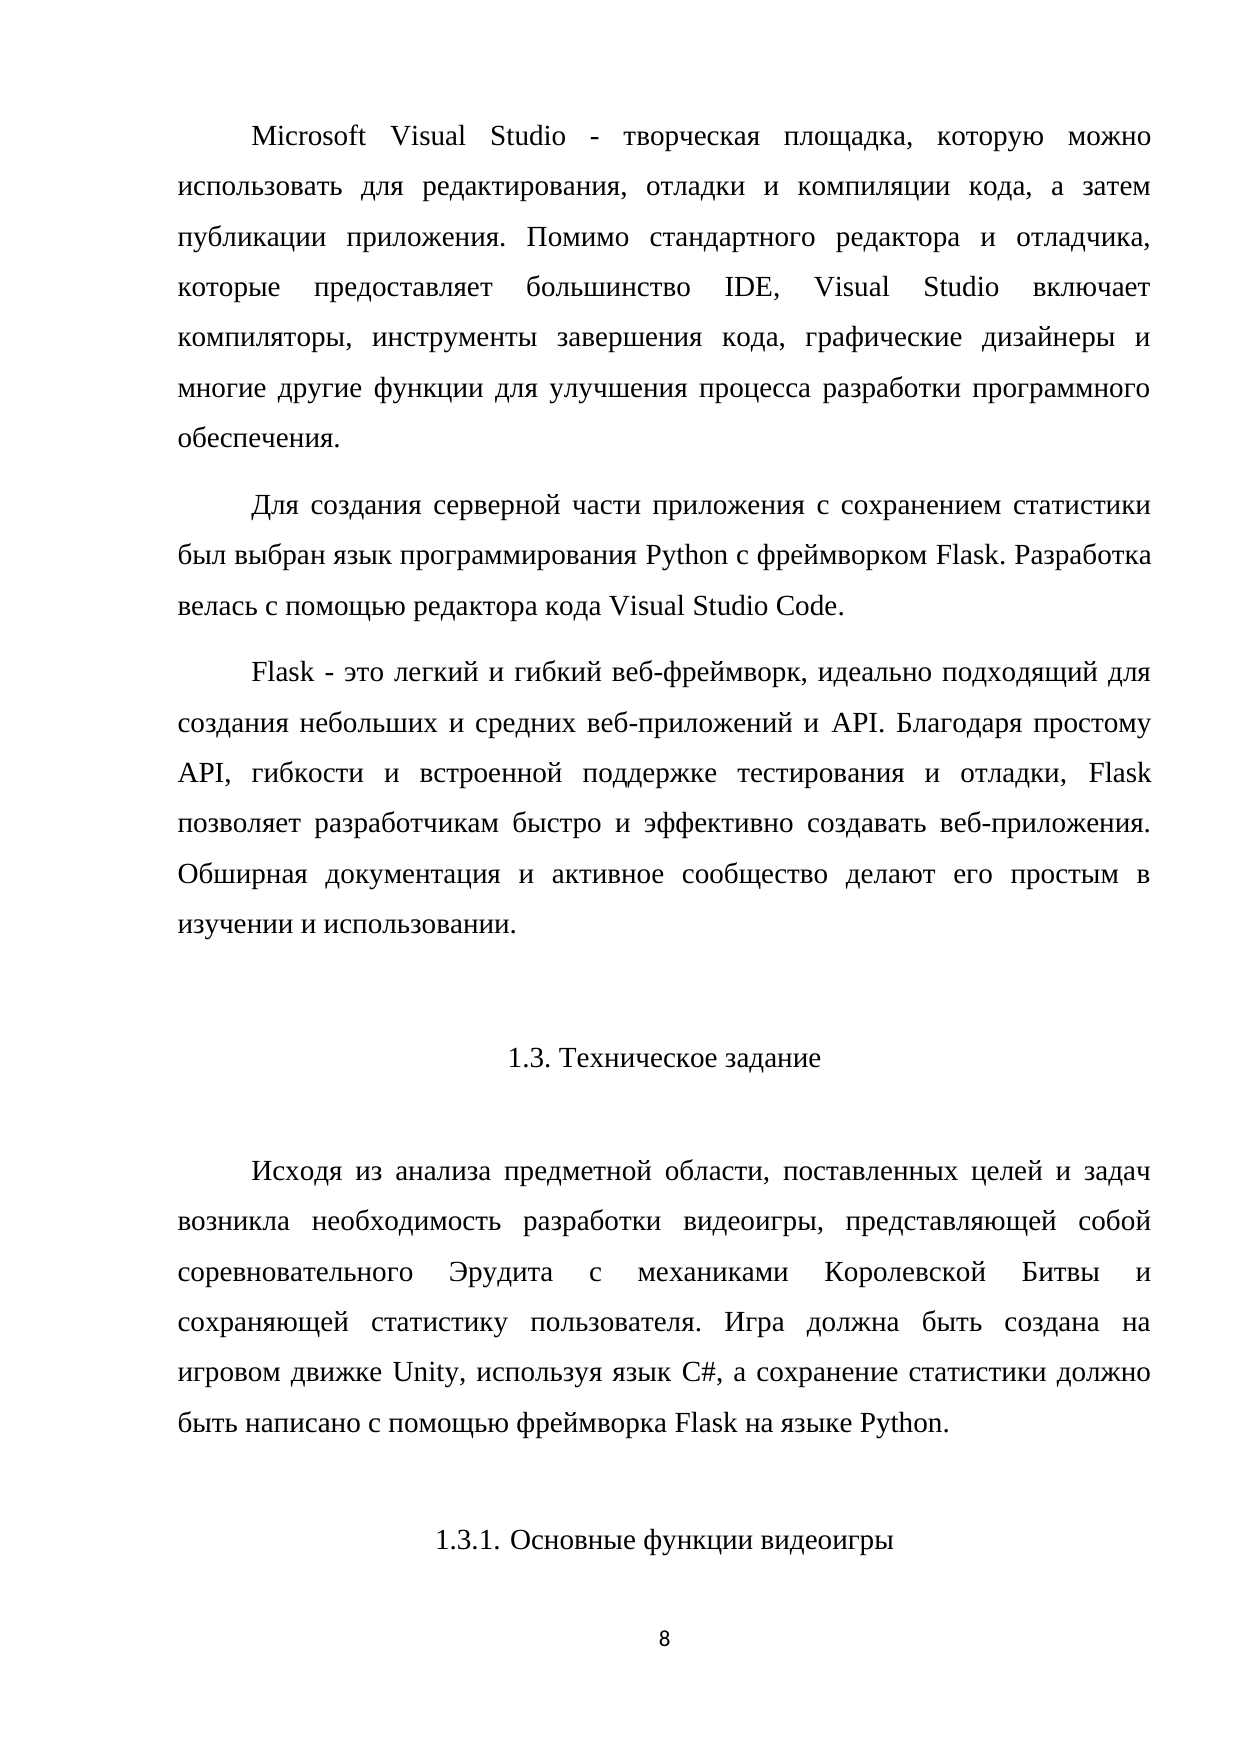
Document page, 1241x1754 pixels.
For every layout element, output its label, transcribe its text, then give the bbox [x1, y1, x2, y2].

text Для создания серверной части приложения с сохранением статистики был выбран язык программирования Python с фреймворком Flask. Разработка велась с помощью редактора кода Visual Studio Code. [177, 487, 1152, 621]
subtitle Техническое задание [177, 1040, 1152, 1074]
text Исходя из анализа предметной области, поставленных целей и задач возникла необходимость разработки видеоигры, представляющей собой соревновательного Эрудита с механиками Королевской Битвы и сохраняющей статистику пользователя. Игра должна быть создана на игровом движке Unity, используя язык C#, а сохранение статистики должно быть написано с помощью фреймворка Flask на языке Python. [177, 1153, 1152, 1438]
text Microsoft Visual Studio - творческая площадка, которую можно использовать для редактирования, отладки и компиляции кода, а затем публикации приложения. Помимо стандартного редактора и отладчика, которые предоставляет большинство IDE, Visual Studio включает компиляторы, инструменты завершения кода, графические дизайнеры и многие другие функции для улучшения процесса разработки программного обеспечения. [177, 118, 1152, 453]
subtitle Основные функции видеоигры [177, 1522, 1152, 1556]
text Flask - это легкий и гибкий веб-фреймворк, идеально подходящий для создания небольших и средних веб-приложений и API. Благодаря простому API, гибкости и встроенной поддержке тестирования и отладки, Flask позволяет разработчикам быстро и эффективно создавать веб-приложения. Обширная документация и активное сообщество делают его простым в изучении и использовании. [177, 654, 1152, 940]
